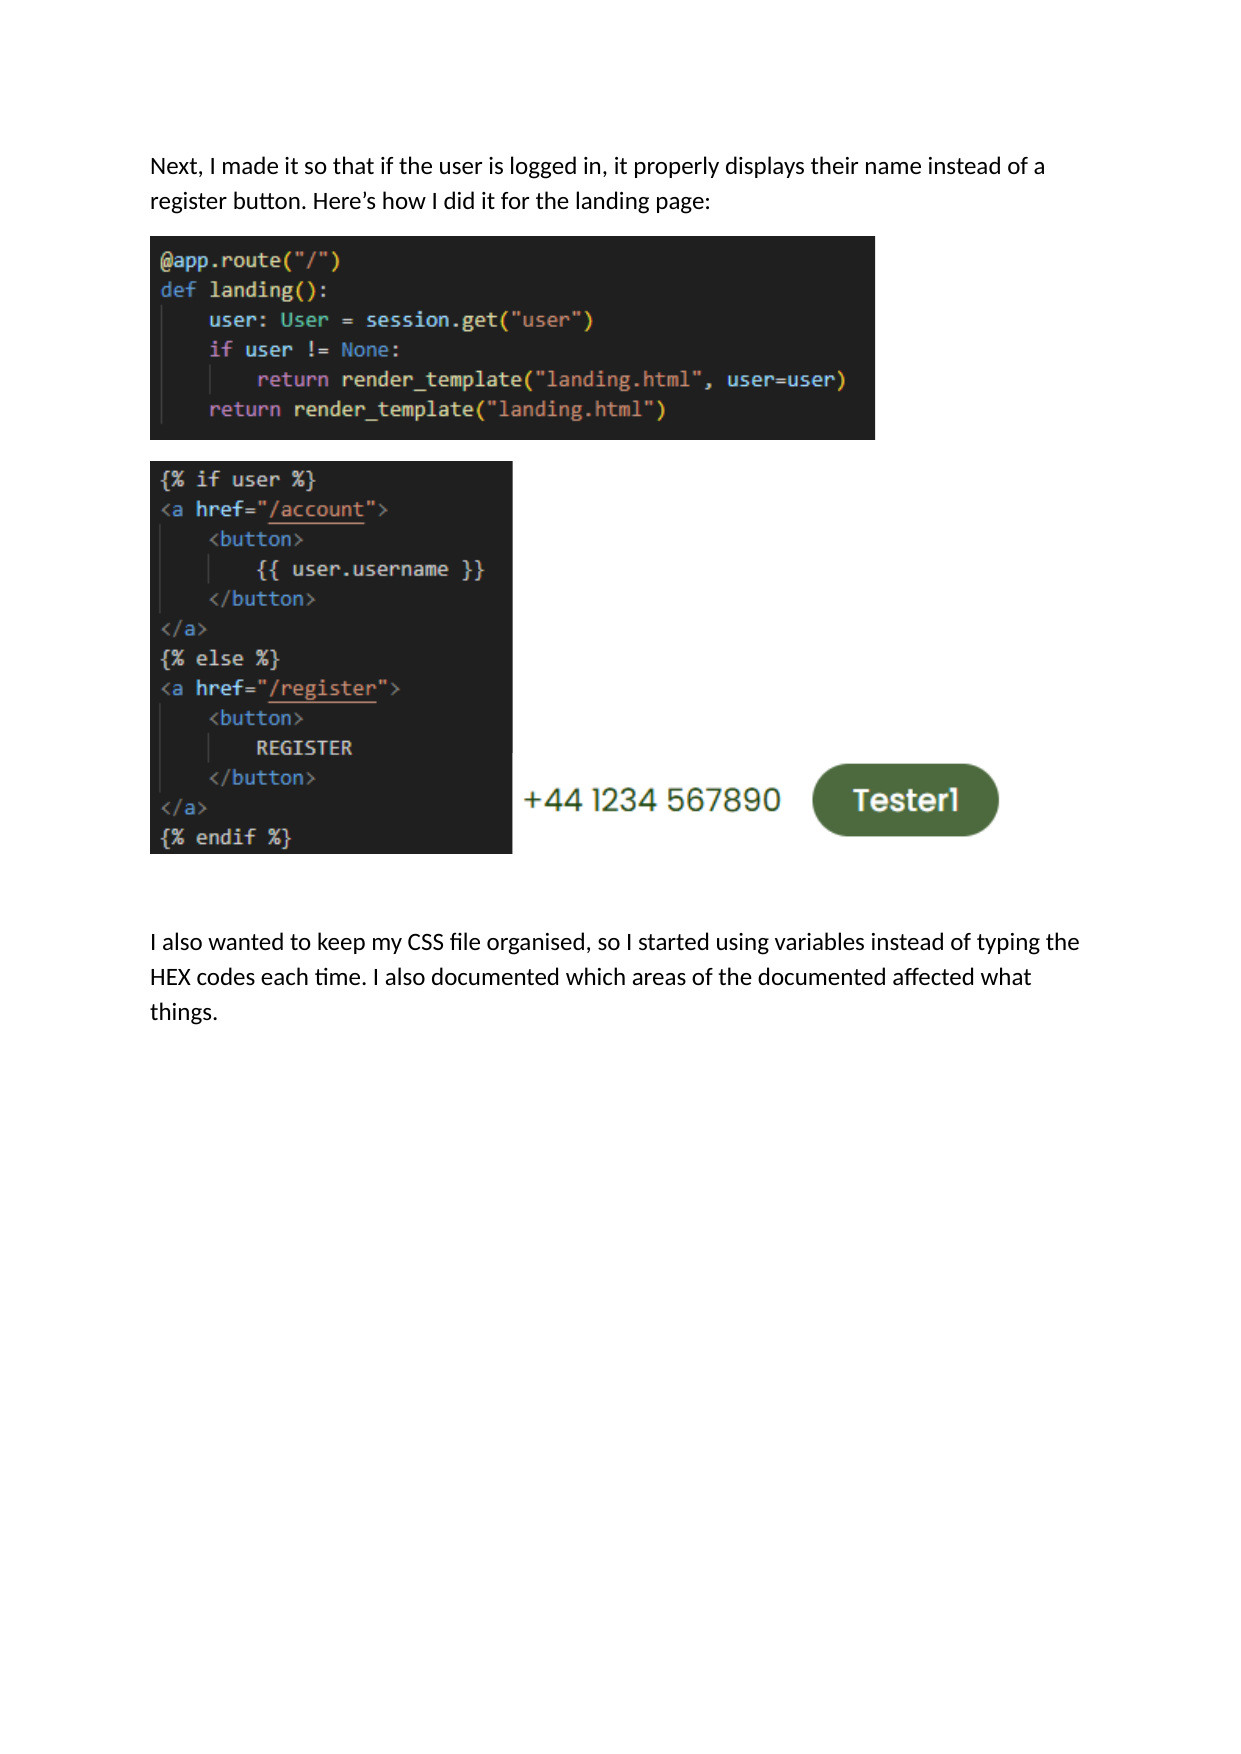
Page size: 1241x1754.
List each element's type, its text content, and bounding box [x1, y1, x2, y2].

picture [150, 461, 1018, 854]
text I also wanted to keep my CSS file organised, so I started using variables instead of typing the HEX codes each time. I also documented which areas of the documented affected what things. [150, 926, 1090, 1027]
picture [150, 236, 876, 440]
text Next, I made it so that if the user is logged in, it properly displays their name instead of a register button. Here’s how I did it for the landing page: [150, 150, 1090, 216]
